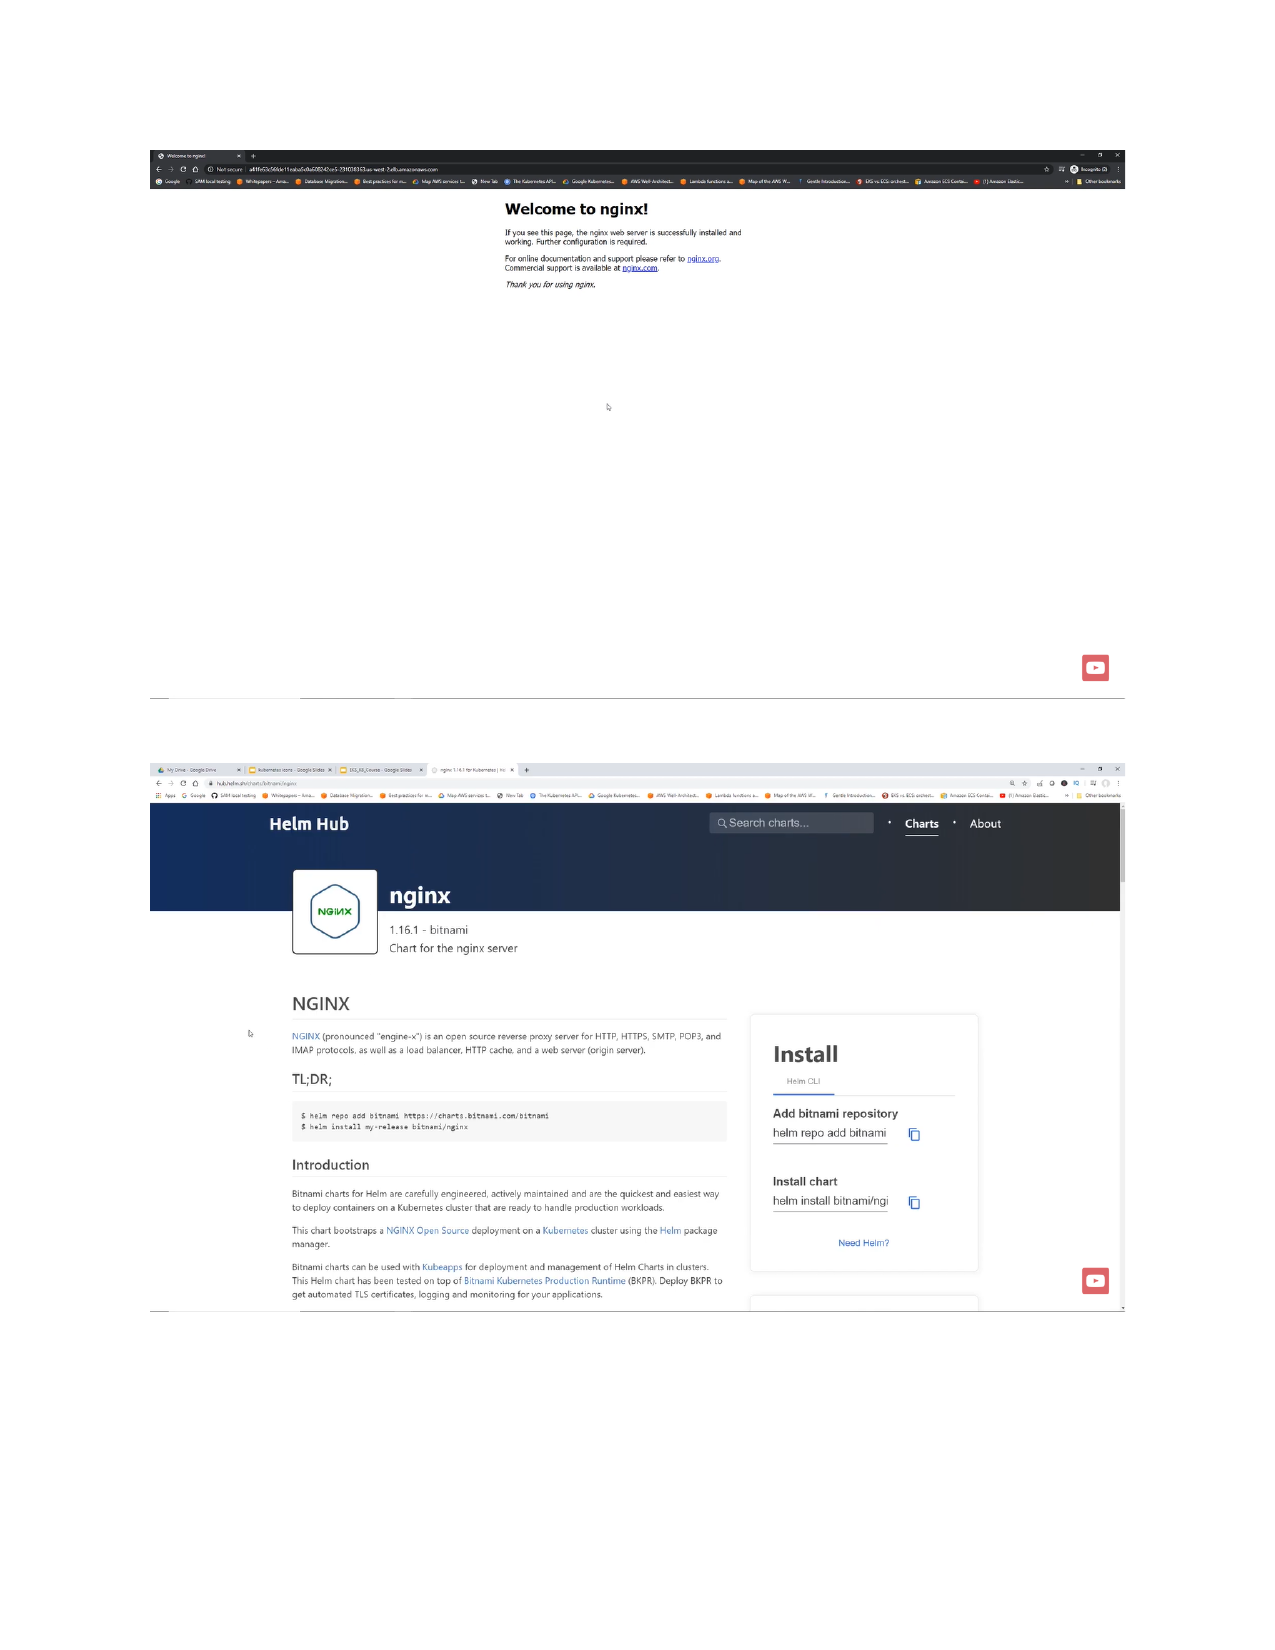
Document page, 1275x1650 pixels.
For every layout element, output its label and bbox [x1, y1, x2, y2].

picture [150, 150, 1125, 699]
picture [150, 763, 1125, 1312]
